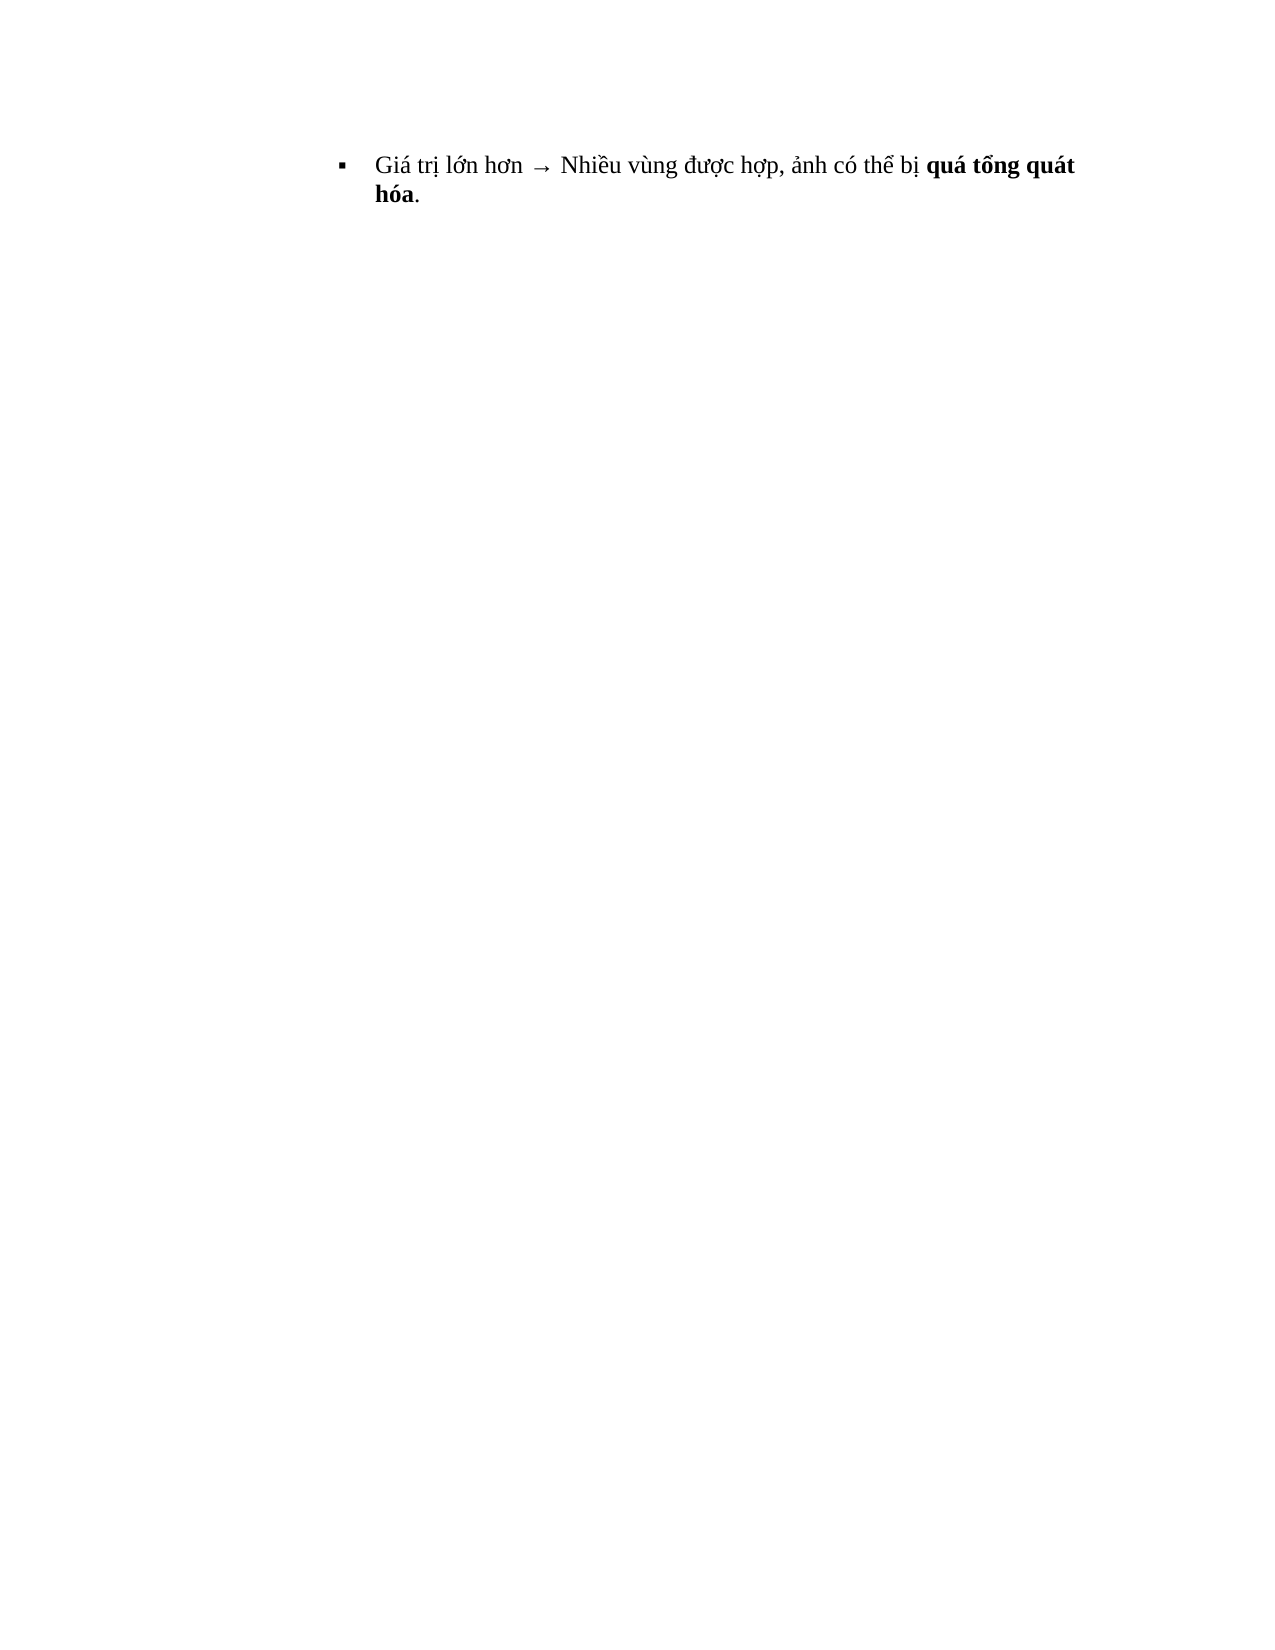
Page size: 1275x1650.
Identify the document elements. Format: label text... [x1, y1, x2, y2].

list Giá trị lớn hơn → Nhiều vùng được hợp, ảnh có thể bị quá tổng quát hóa. [337, 150, 1125, 207]
